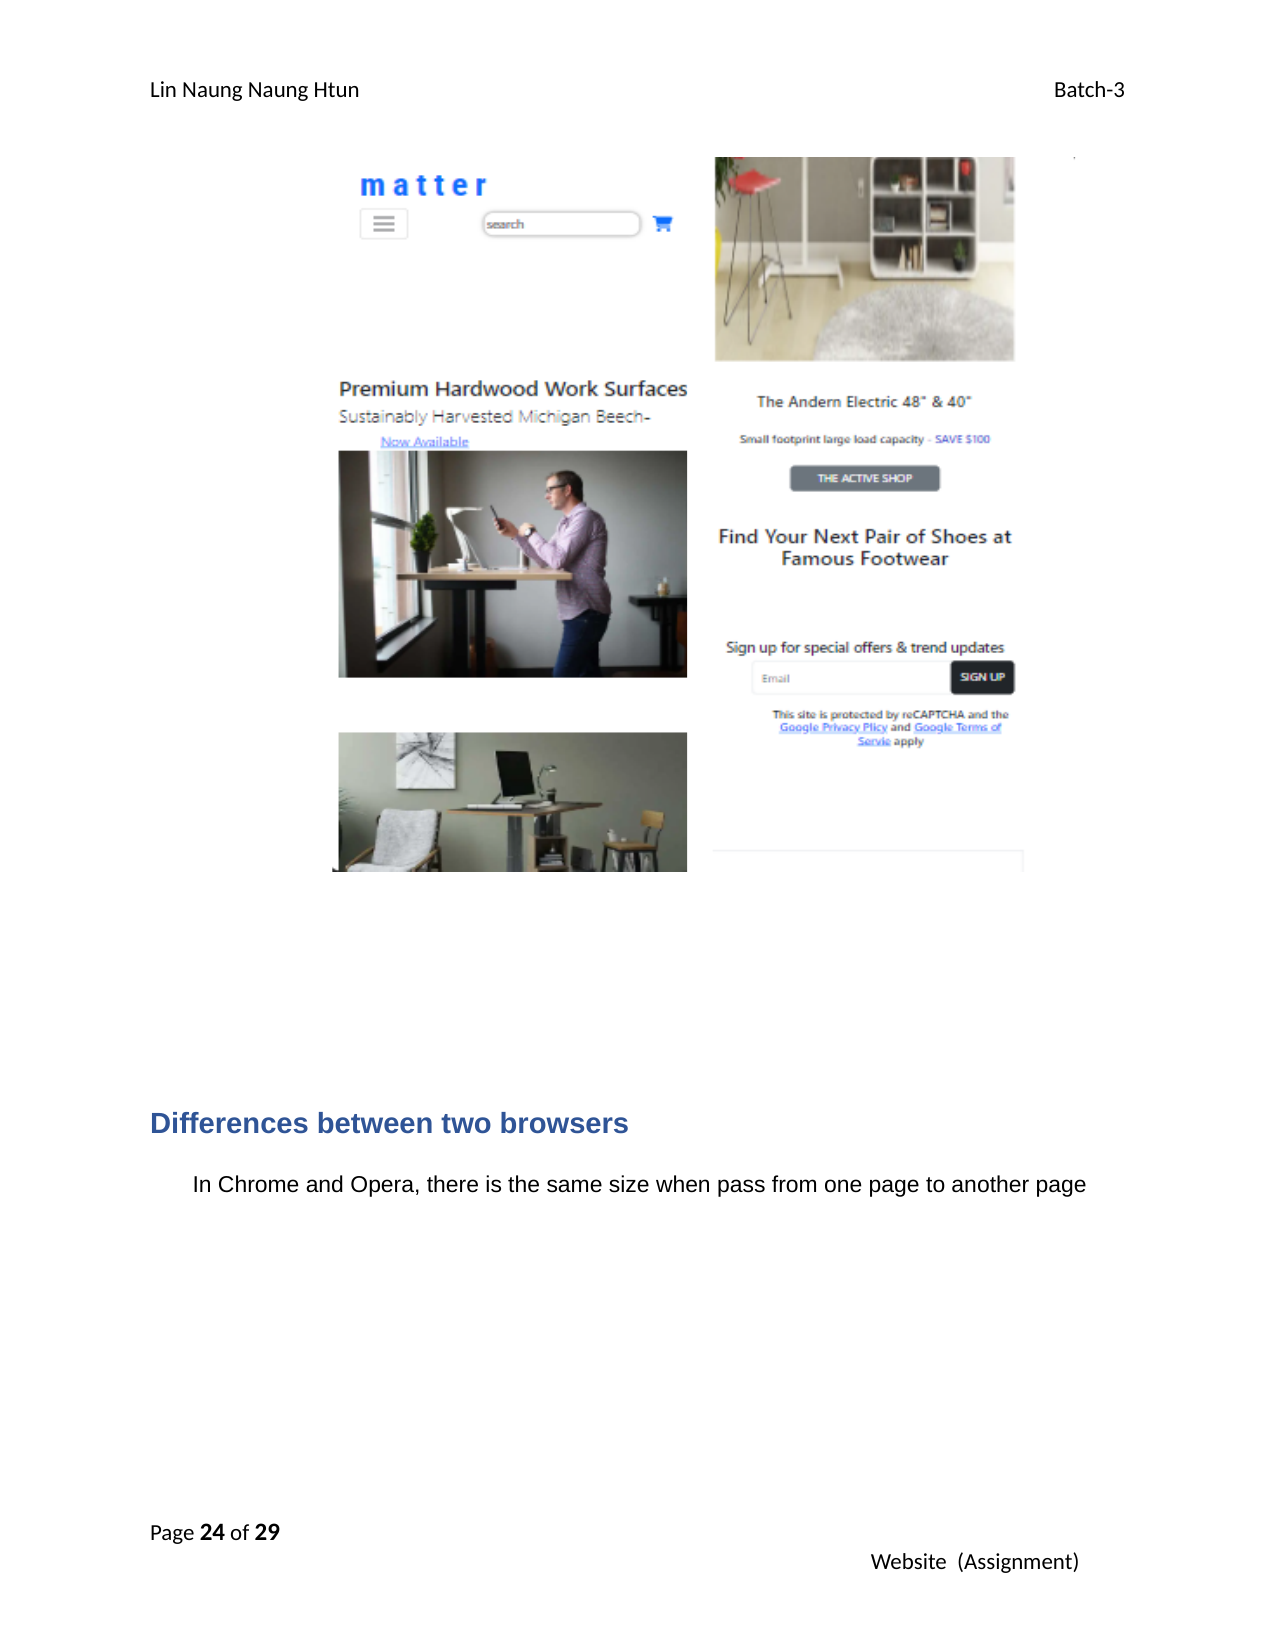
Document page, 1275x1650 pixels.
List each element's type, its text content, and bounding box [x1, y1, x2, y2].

picture [712, 157, 1076, 872]
list In Chrome and Opera, there is the same size when pass from one page to another page [192, 1171, 1125, 1197]
picture [332, 150, 688, 872]
subtitle Differences between two browsers [150, 1106, 1125, 1140]
